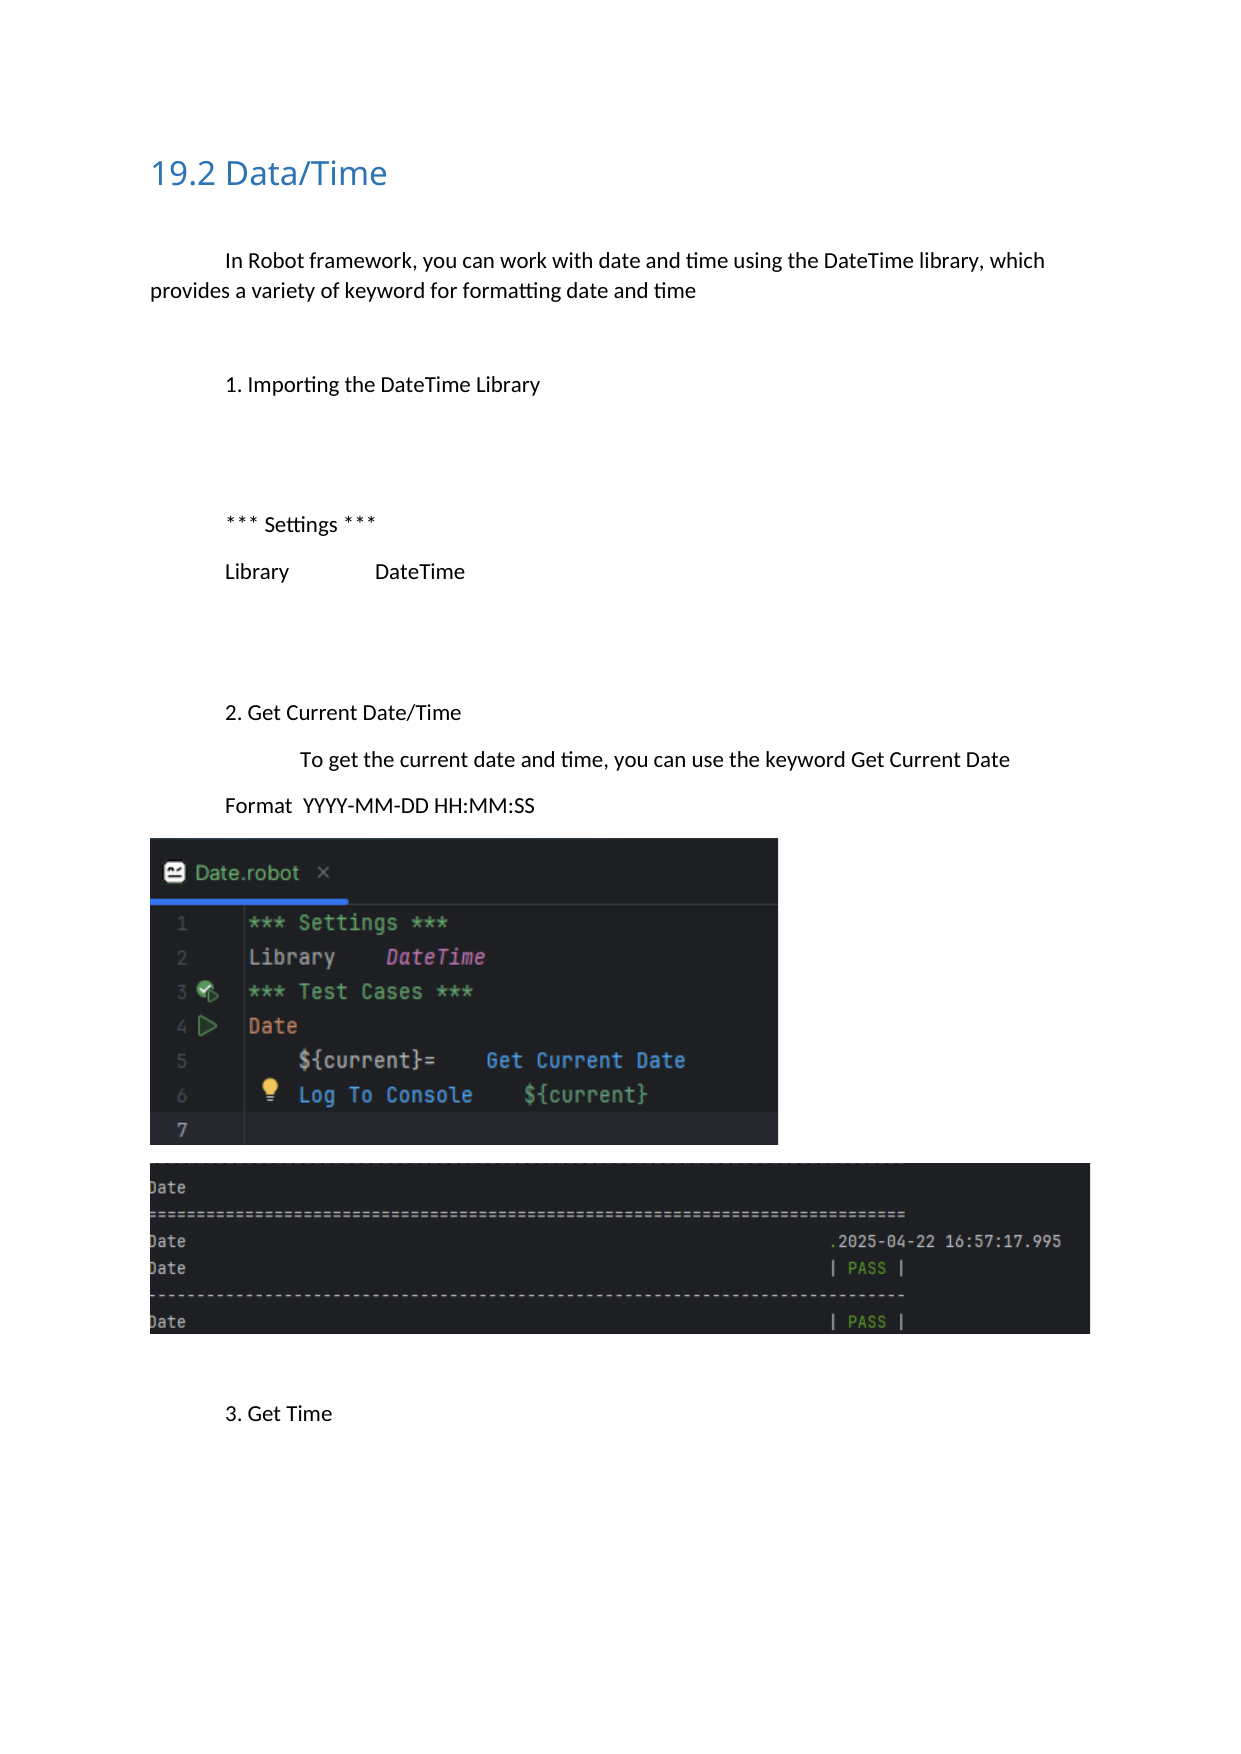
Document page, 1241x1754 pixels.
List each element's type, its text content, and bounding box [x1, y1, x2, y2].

text Library DateTime [150, 557, 1090, 585]
text 2. Get Current Date/Time [150, 698, 1090, 726]
text 1. Importing the DateTime Library [150, 370, 1090, 398]
text *** Settings *** [150, 510, 1090, 538]
text Format YYYY-MM-DD HH:MM:SS [150, 792, 1090, 820]
text 3. Get Time [150, 1399, 1090, 1427]
picture [150, 838, 779, 1145]
picture [150, 1163, 1091, 1334]
subtitle 19.2 Data/Time [150, 150, 1090, 195]
text In Robot framework, you can work with date and time using the DateTime library, which provides a variety of keyword for formatting date and time [150, 246, 1090, 304]
text To get the current date and time, you can use the keyword Get Current Date [150, 745, 1090, 773]
